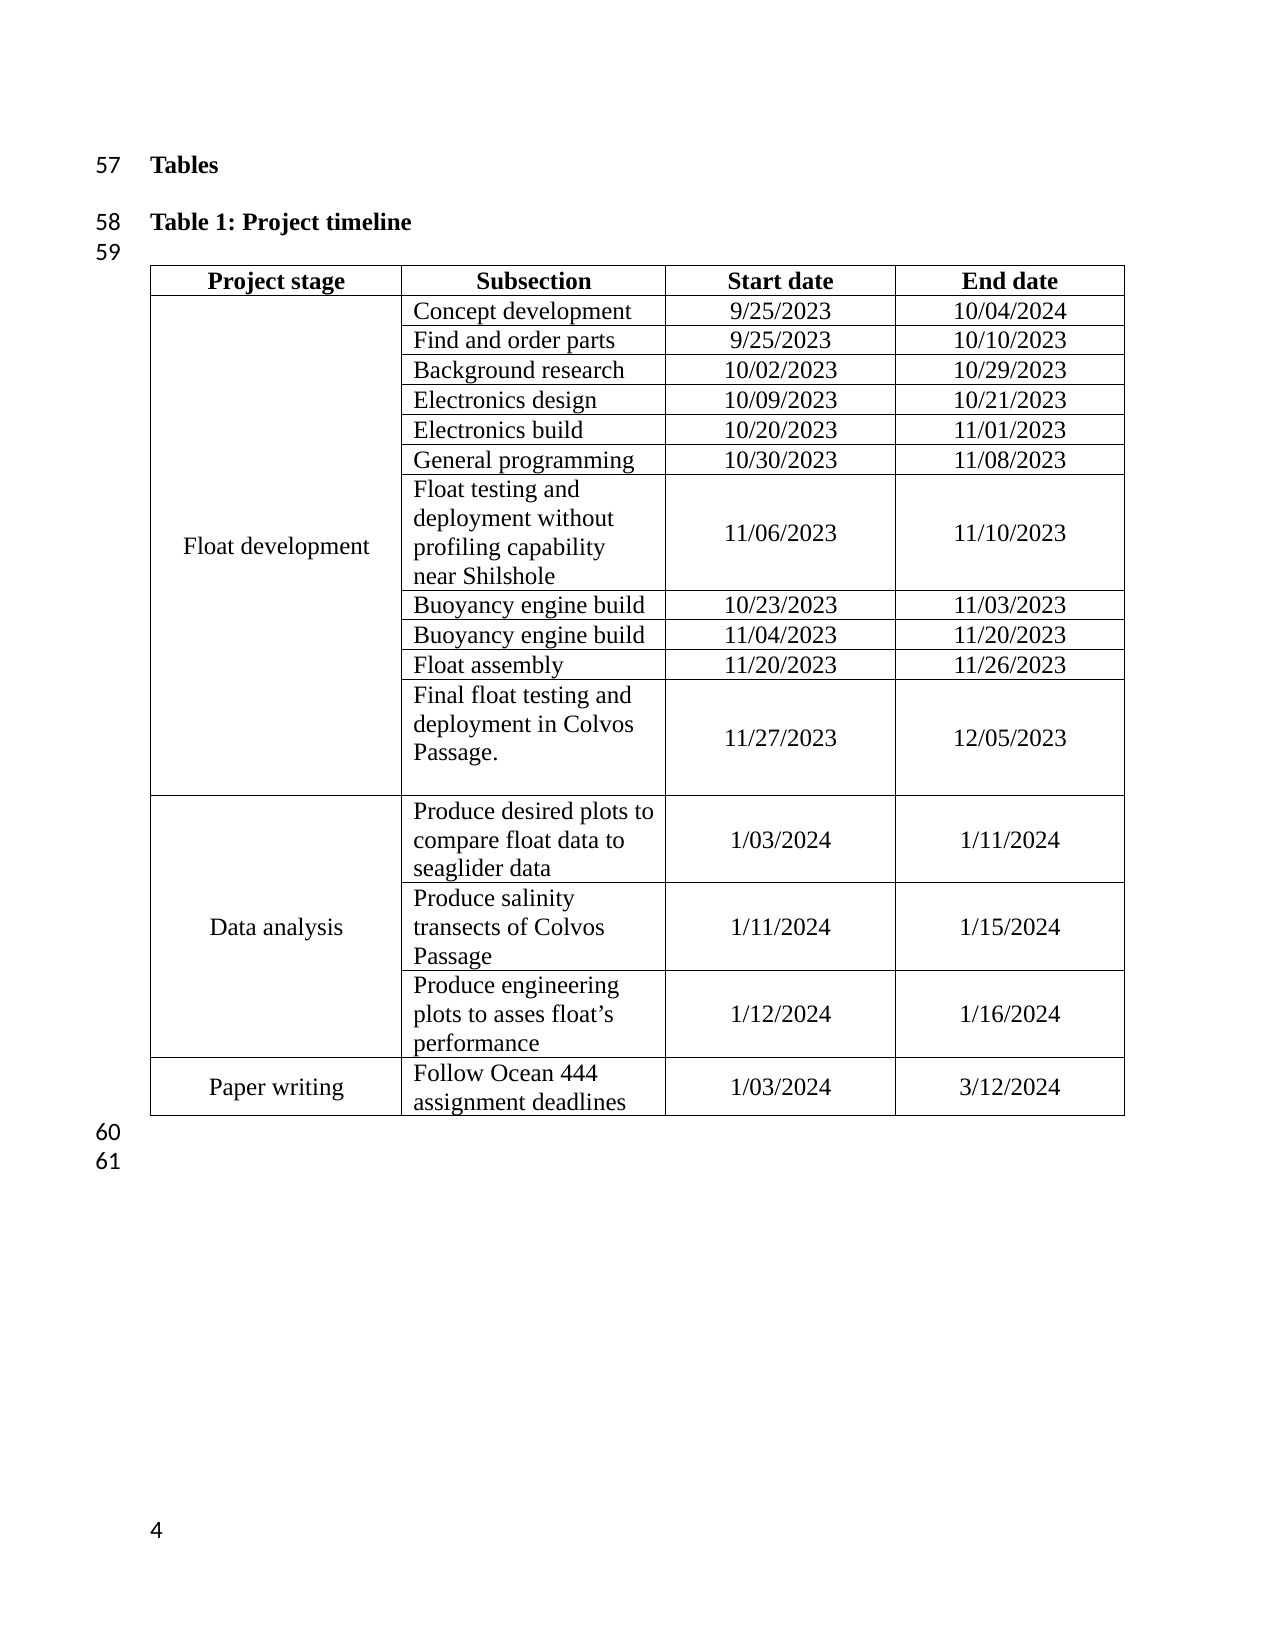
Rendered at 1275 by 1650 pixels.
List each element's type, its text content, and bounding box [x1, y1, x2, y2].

table_cell Buoyancy engine build [402, 591, 665, 619]
table_cell 1/15/2024 [896, 883, 1124, 969]
table_cell 11/27/2023 [666, 680, 895, 795]
table_cell Paper writing [151, 1058, 401, 1115]
table_cell Follow Ocean 444 assignment deadlines [402, 1058, 665, 1115]
table_cell 10/02/2023 [666, 355, 895, 384]
table_cell Produce desired plots to compare float data to seaglider data [402, 796, 665, 882]
table_cell 12/05/2023 [896, 680, 1124, 795]
table_cell Produce salinity transects of Colvos Passage [402, 883, 665, 969]
table_cell 1/16/2024 [896, 971, 1124, 1057]
table_cell 10/21/2023 [896, 385, 1124, 414]
table_cell Find and order parts [402, 326, 665, 354]
table_cell Float testing and deployment without profiling capability near Shilshole [402, 475, 665, 589]
table_cell 10/23/2023 [666, 591, 895, 619]
table_cell 10/20/2023 [666, 415, 895, 444]
text Table 1: Project timeline [150, 207, 1125, 236]
table_cell Buoyancy engine build [402, 620, 665, 649]
table_cell 1/12/2024 [666, 971, 895, 1057]
table_cell 11/08/2023 [896, 445, 1124, 473]
table_cell Produce engineering plots to asses float’s performance [402, 971, 665, 1057]
table_cell 9/25/2023 [666, 326, 895, 354]
table_header End date [896, 266, 1124, 295]
table_cell Electronics build [402, 415, 665, 444]
table_cell 10/09/2023 [666, 385, 895, 414]
table_cell Electronics design [402, 385, 665, 414]
table_cell Final float testing and deployment in Colvos Passage. [402, 680, 665, 795]
table_cell 11/03/2023 [896, 591, 1124, 619]
table_header Subsection [402, 266, 665, 295]
table_cell 11/06/2023 [666, 475, 895, 589]
table_cell 1/03/2024 [666, 1058, 895, 1115]
table_cell 10/29/2023 [896, 355, 1124, 384]
table_cell Background research [402, 355, 665, 384]
table_cell 11/01/2023 [896, 415, 1124, 444]
table_cell 10/04/2024 [896, 296, 1124, 324]
text Tables [150, 150, 1125, 179]
table_header Project stage [151, 266, 401, 295]
table_cell Float development [151, 296, 401, 795]
table_cell 11/20/2023 [896, 620, 1124, 649]
table_cell Float assembly [402, 650, 665, 679]
table_cell 11/26/2023 [896, 650, 1124, 679]
table_cell 3/12/2024 [896, 1058, 1124, 1115]
table_cell 11/10/2023 [896, 475, 1124, 589]
table_header Start date [666, 266, 895, 295]
table_cell 10/10/2023 [896, 326, 1124, 354]
table_cell 11/20/2023 [666, 650, 895, 679]
table_cell 1/03/2024 [666, 796, 895, 882]
table_cell 1/11/2024 [896, 796, 1124, 882]
table_cell General programming [402, 445, 665, 473]
table_cell Data analysis [151, 796, 401, 1057]
table_cell 9/25/2023 [666, 296, 895, 324]
table_cell Concept development [402, 296, 665, 324]
table_cell 10/30/2023 [666, 445, 895, 473]
table_cell 11/04/2023 [666, 620, 895, 649]
table_cell 1/11/2024 [666, 883, 895, 969]
